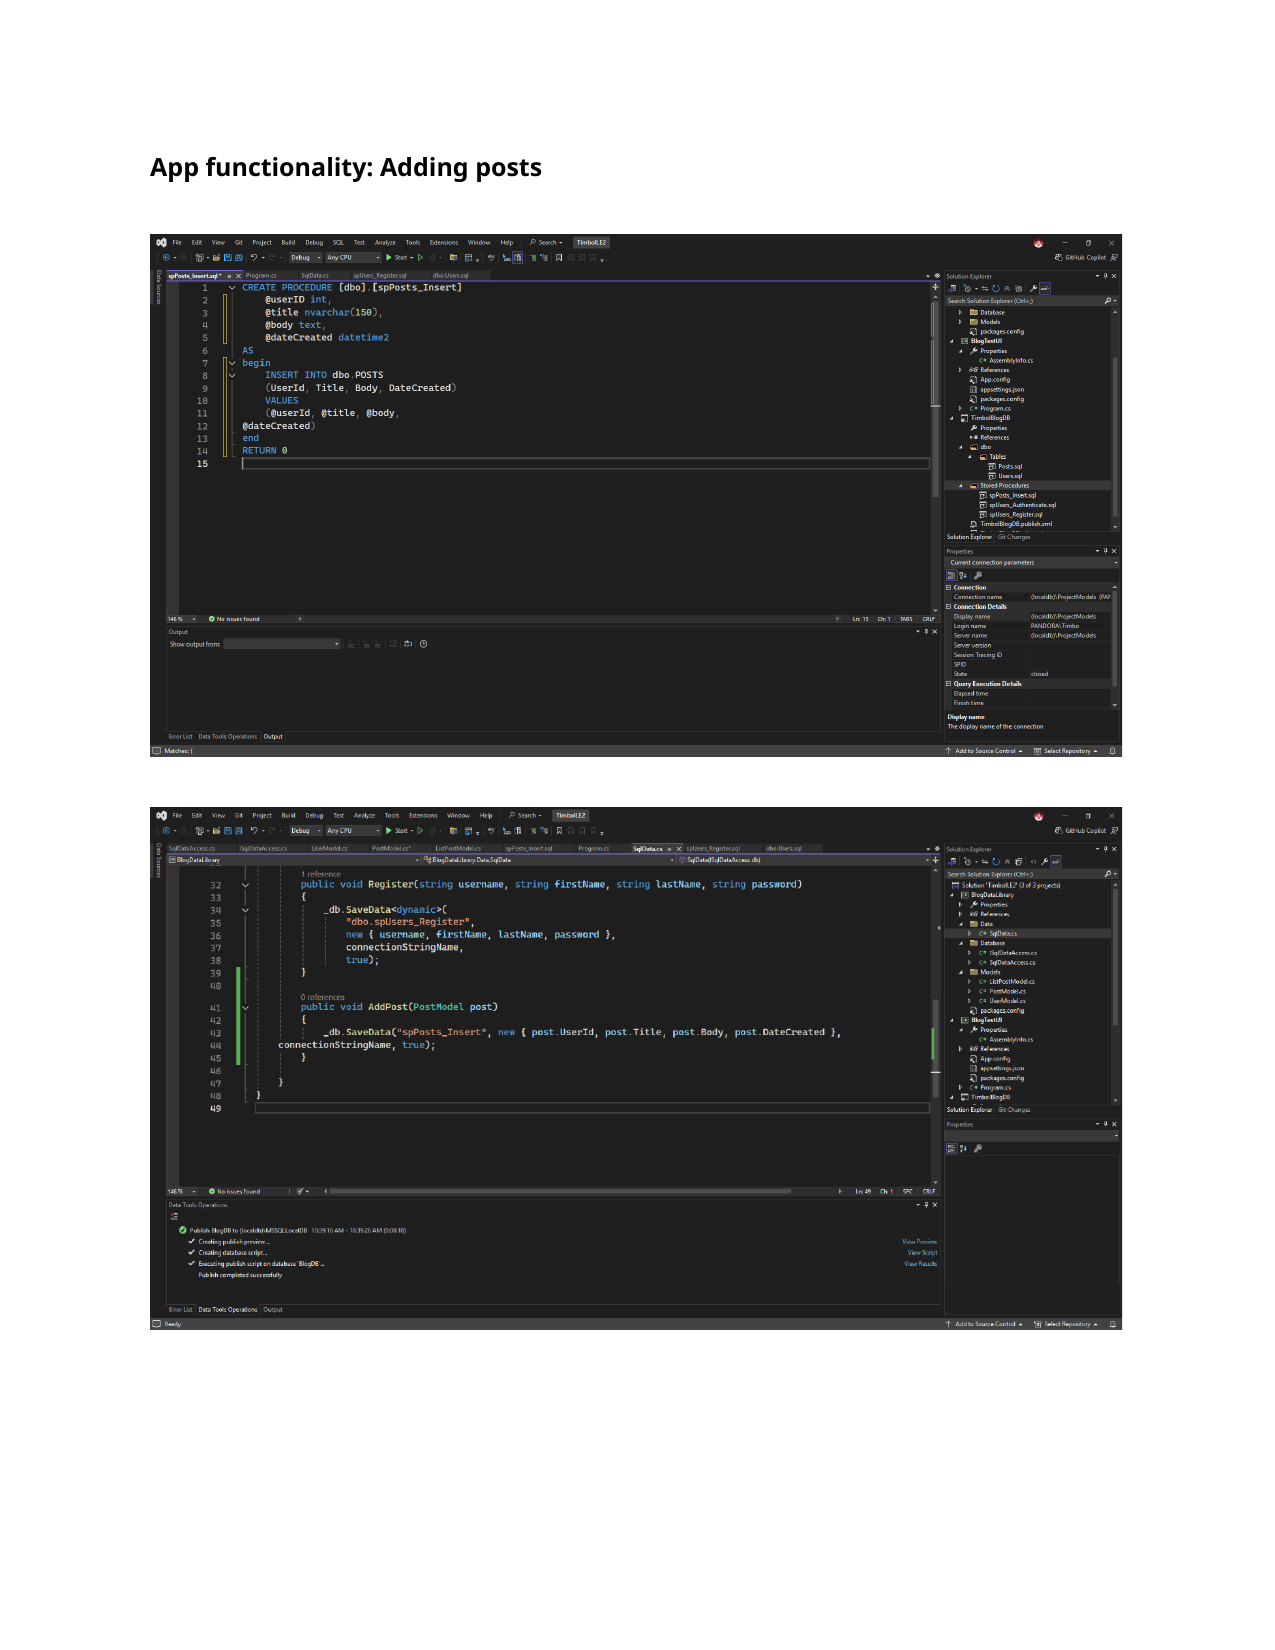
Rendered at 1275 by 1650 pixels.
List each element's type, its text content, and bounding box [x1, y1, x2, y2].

text App functionality: Adding posts [150, 150, 1125, 184]
picture [150, 807, 1123, 1330]
picture [150, 234, 1123, 757]
